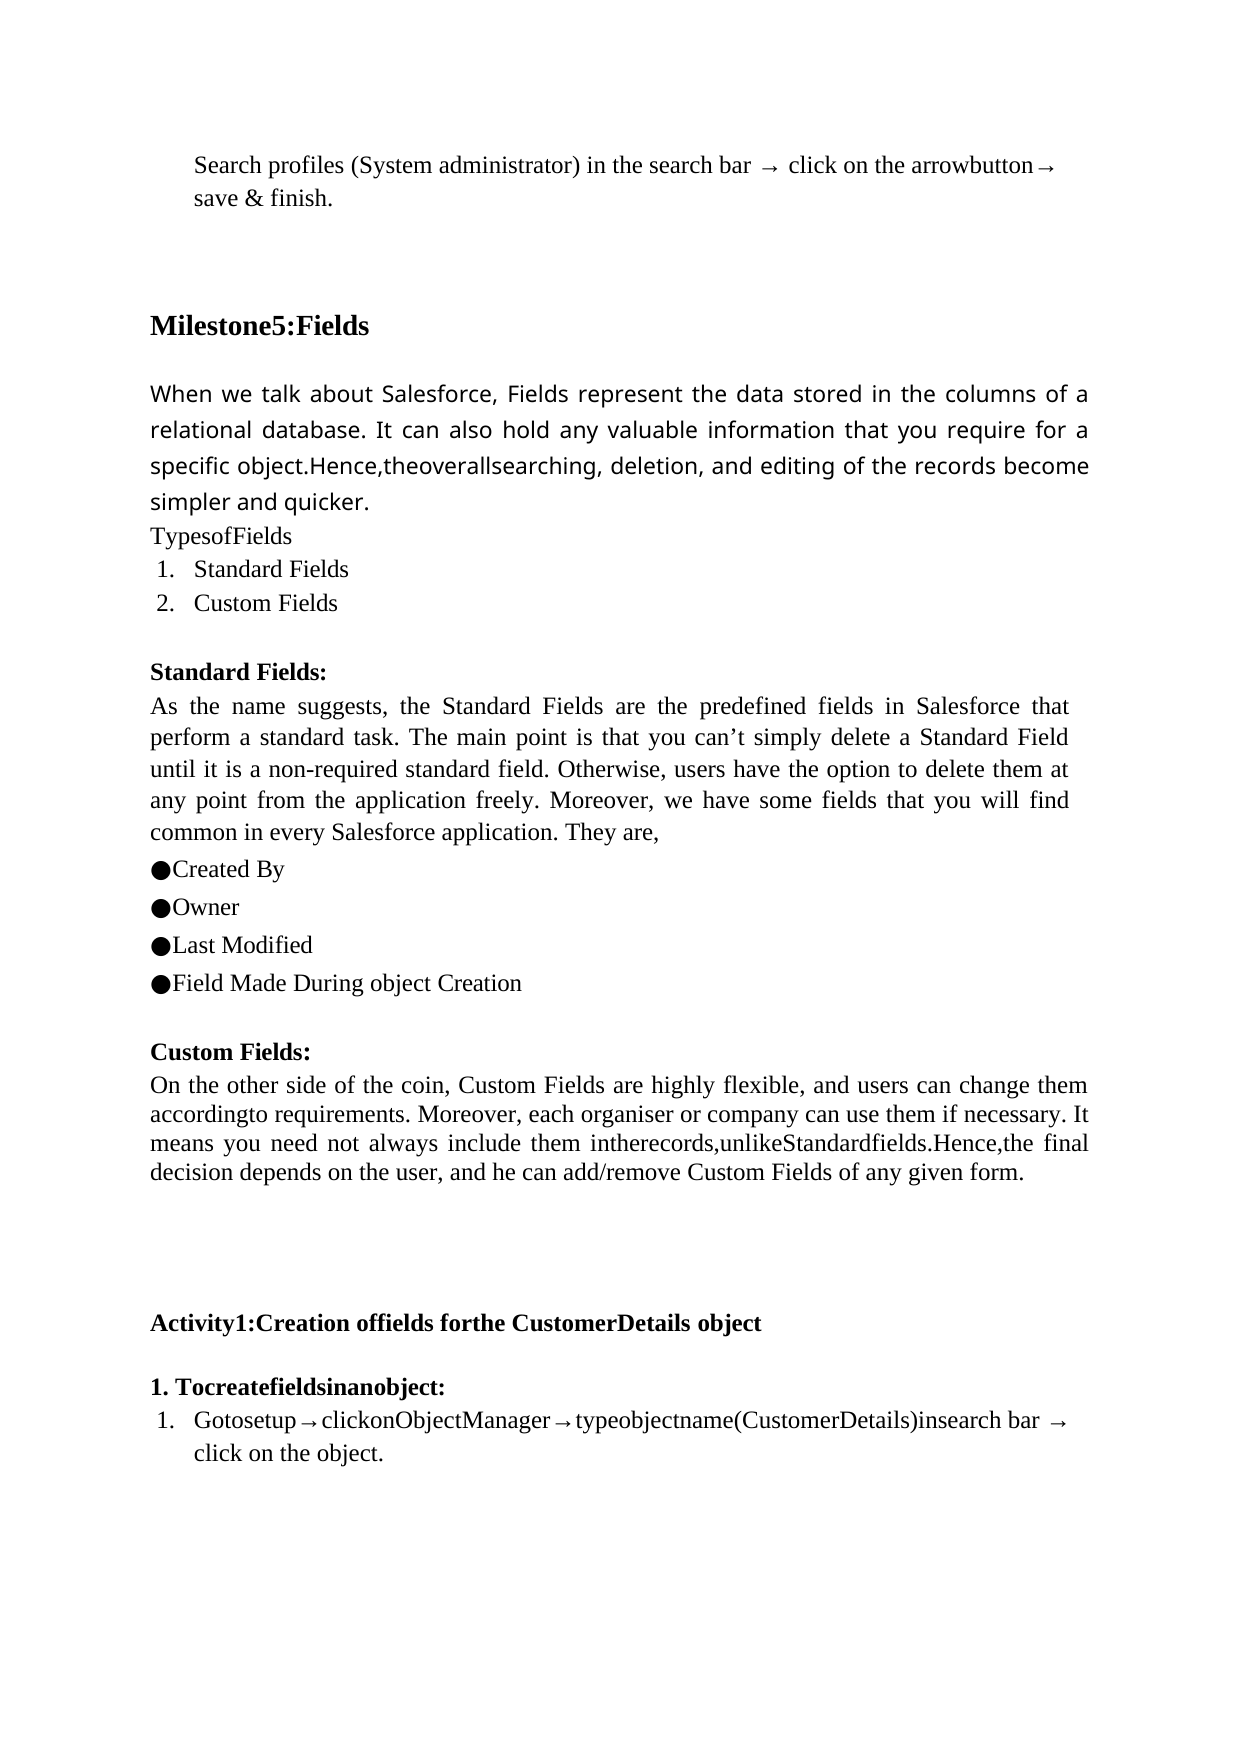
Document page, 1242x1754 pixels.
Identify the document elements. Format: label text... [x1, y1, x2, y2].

list Custom Fields [156, 588, 1179, 616]
list Last Modified [150, 927, 1179, 961]
text Search profiles (System administrator) in the search bar → click on the arrowbutton→ save & finish. [194, 150, 1088, 212]
subtitle Milestone5:Fields [150, 308, 1179, 341]
list Tocreatefieldsinanobject: [150, 1372, 1179, 1401]
text As the name suggests, the Standard Fields are the predefined fields in Salesforce that perform a standard task. The main point is that you can’t simply delete a Standard Field until it is a non-required standard field. Otherwise, users have the option to delete them at any point from the application freely. Moreover, we have some fields that you will find common in every Salesforce application. They are, [150, 691, 1070, 846]
subtitle Custom Fields: [150, 1035, 1179, 1067]
list Owner [150, 888, 1179, 922]
list Standard Fields [156, 554, 1179, 583]
subtitle Activity1:Creation offields forthe CustomerDetails object [150, 1308, 1179, 1337]
list Created By [150, 850, 1179, 884]
text When we talk about Salesforce, Fields represent the data stored in the columns of a relational database. It can also hold any valuable information that you require for a specific object.Hence,theoverallsearching, deletion, and editing of the records become simpler and quicker. [150, 378, 1090, 517]
text TypesofFields [150, 521, 1179, 550]
list Field Made During object Creation [150, 964, 1179, 999]
text On the other side of the coin, Custom Fields are highly flexible, and users can change them accordingto requirements. Moreover, each organiser or company can use them if necessary. It means you need not always include them intherecords,unlikeStandardfields.Hence,the final decision depends on the user, and he can add/remove Custom Fields of any given form. [150, 1071, 1090, 1186]
list Gotosetup→clickonObjectManager→typeobjectname(CustomerDetails)insearch bar → click on the object. [156, 1405, 1089, 1467]
subtitle Standard Fields: [150, 657, 1179, 686]
